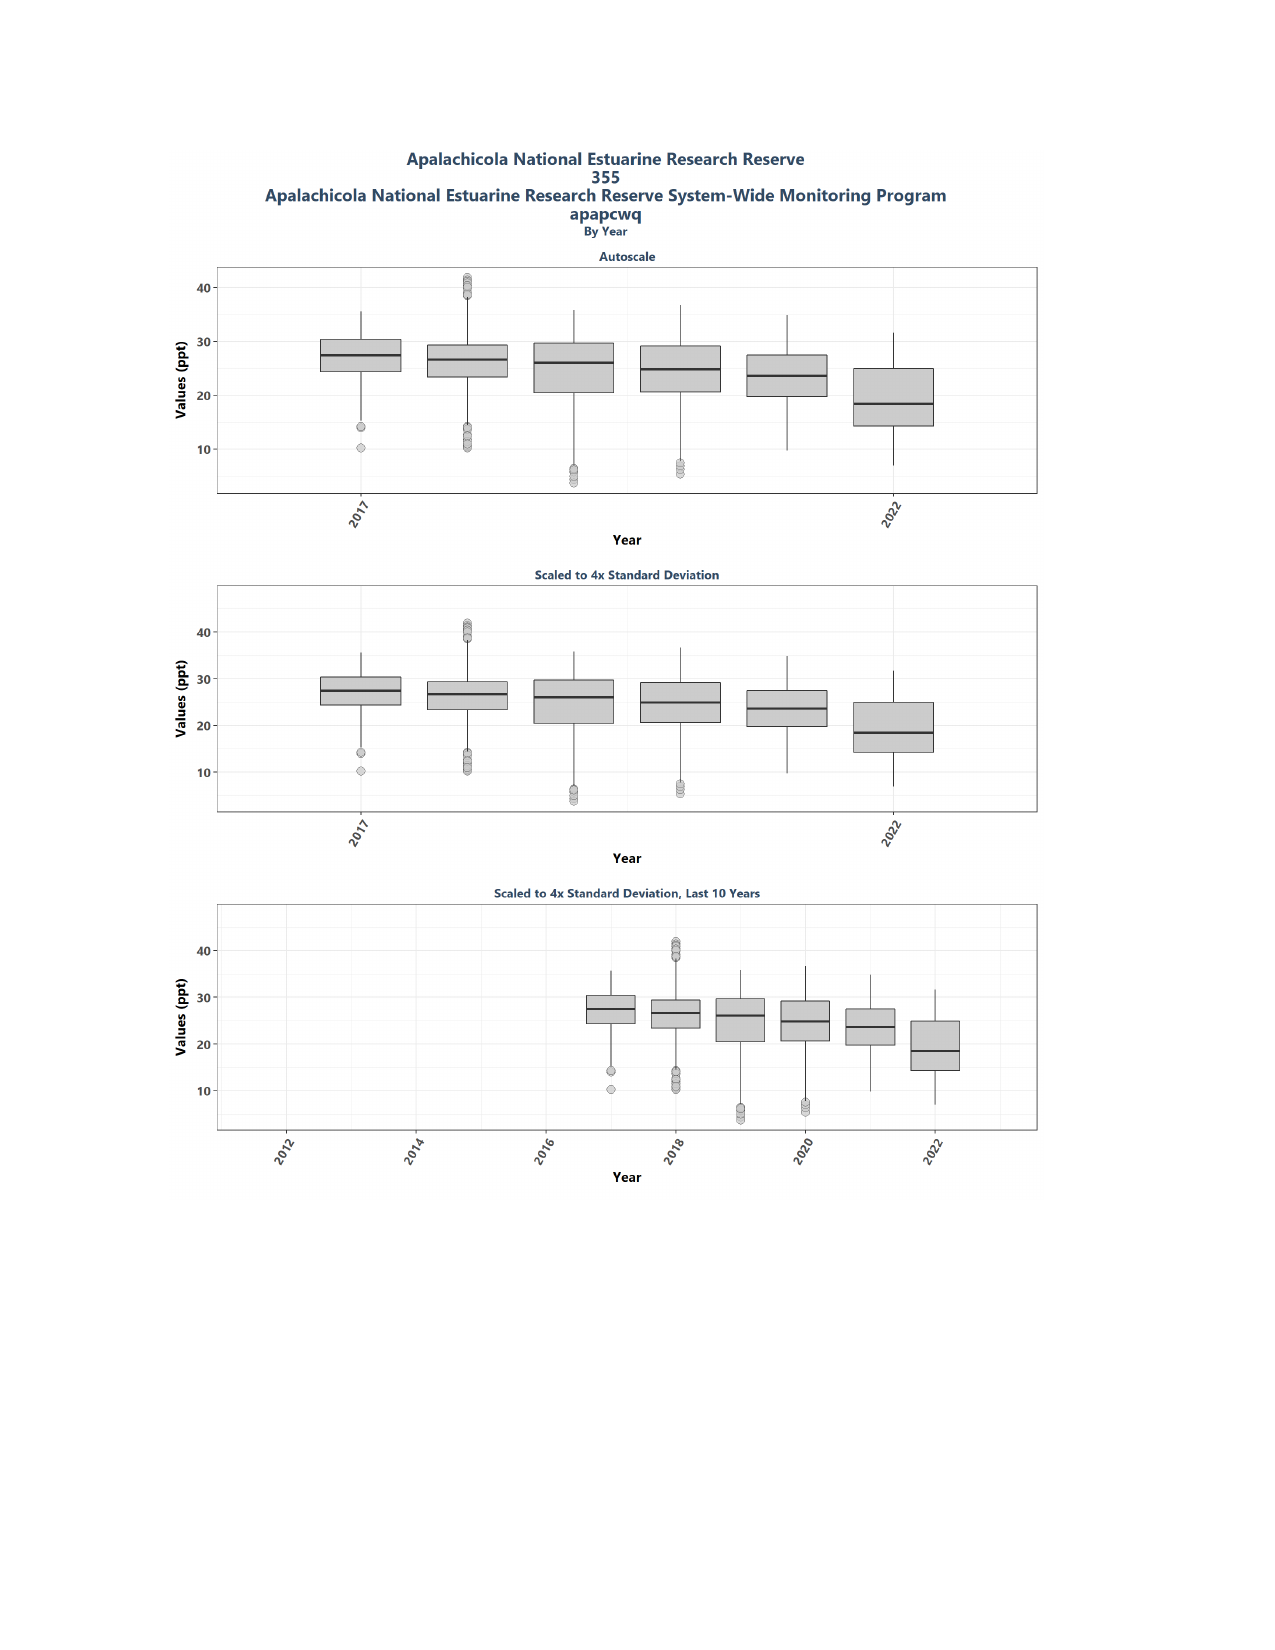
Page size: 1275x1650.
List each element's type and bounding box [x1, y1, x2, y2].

picture [168, 150, 1044, 1200]
